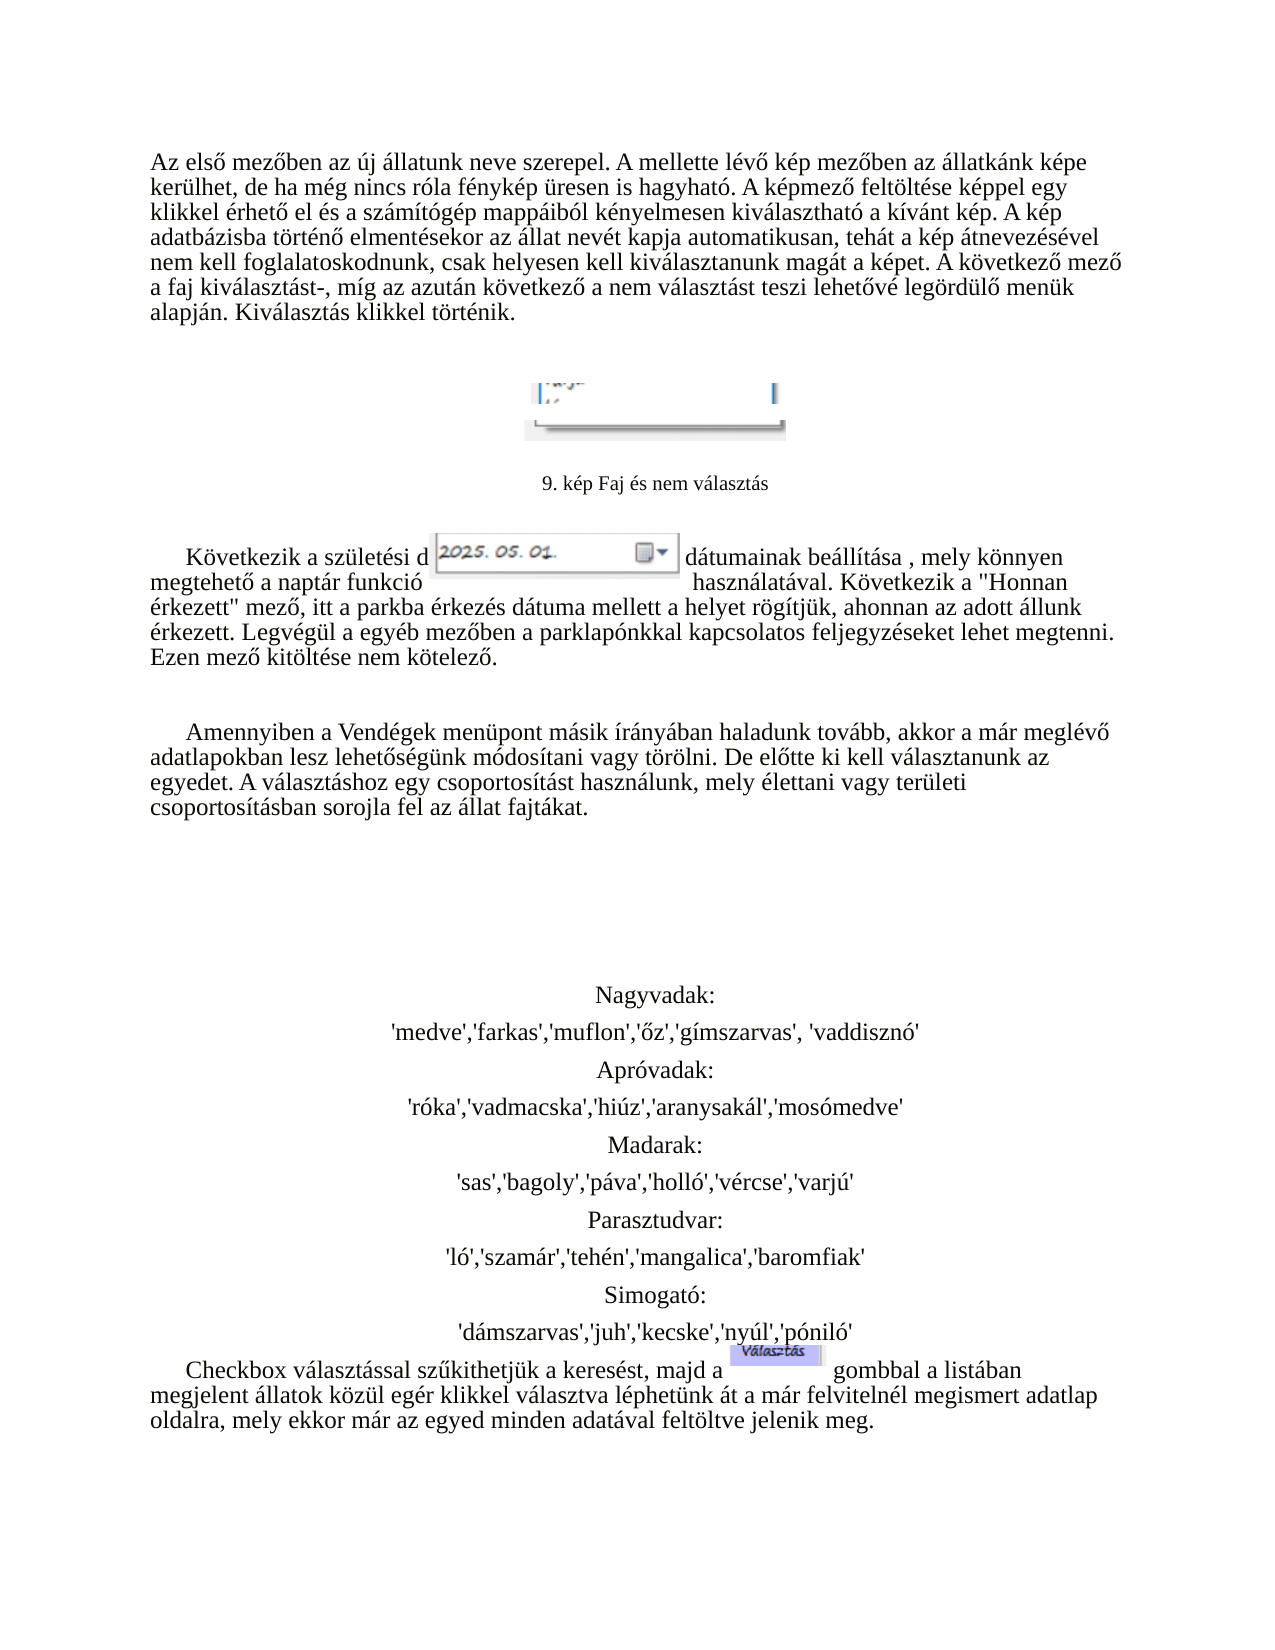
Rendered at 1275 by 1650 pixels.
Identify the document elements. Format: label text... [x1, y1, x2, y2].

text 'sas','bagoly','páva','holló','vércse','varjú' [150, 1171, 1125, 1196]
text Simogató: [150, 1283, 1125, 1308]
text Checkbox választással szűkithetjük a keresést, majd a gombbal a listában megjelent állatok közül egér klikkel választva léphetünk át a már felvitelnél megismert adatlap oldalra, mely ekkor már az egyed minden adatával feltöltve jelenik meg. [150, 1358, 1125, 1433]
text 9. kép Faj és nem választás [150, 471, 1125, 496]
text Nagyvadak: [150, 983, 1125, 1008]
text Következik a születési dátum és a parkba érkezés dátumainak beállítása , mely könnyen megtehető a naptár funkció használatával. Következik a "Honnan érkezett" mező, itt a parkba érkezés dátuma mellett a helyet rögítjük, ahonnan az adott állunk érkezett. Legvégül a egyéb mezőben a parklapónkkal kapcsolatos feljegyzéseket lehet megtenni. Ezen mező kitöltése nem kötelező. [150, 546, 1125, 671]
text 'dámszarvas','juh','kecske','nyúl','póniló' [150, 1321, 1125, 1346]
text Madarak: [150, 1133, 1125, 1158]
text 'róka','vadmacska','hiúz','aranysakál','mosómedve' [150, 1096, 1125, 1121]
text 'medve','farkas','muflon','őz','gímszarvas', 'vaddisznó' [150, 1021, 1125, 1046]
text Parasztudvar: [150, 1208, 1125, 1233]
text 'ló','szamár','tehén','mangalica','baromfiak' [150, 1246, 1125, 1271]
text Amennyiben a Vendégek menüpont másik írányában haladunk tovább, akkor a már meglévő adatlapokban lesz lehetőségünk módosítani vagy törölni. De előtte ki kell választanunk az egyedet. A választáshoz egy csoportosítást használunk, mely élettani vagy területi csoportosításban sorojla fel az állat fajtákat. [150, 721, 1125, 821]
text Az első mezőben az új állatunk neve szerepel. A mellette lévő kép mezőben az állatkánk képe kerülhet, de ha még nincs róla fénykép üresen is hagyható. A képmező feltöltése képpel egy klikkel érhető el és a számítógép mappáiból kényelmesen kiválasztható a kívánt kép. A kép adatbázisba történő elmentésekor az állat nevét kapja automatikusan, tehát a kép átnevezésével nem kell foglalatoskodnunk, csak helyesen kell kiválasztanunk magát a képet. A következő mező a faj kiválasztást-, míg az azután következő a nem választást teszi lehetővé legördülő menük alapján. Kiválasztás klikkel történik. [150, 150, 1125, 325]
text Apróvadak: [150, 1058, 1125, 1083]
